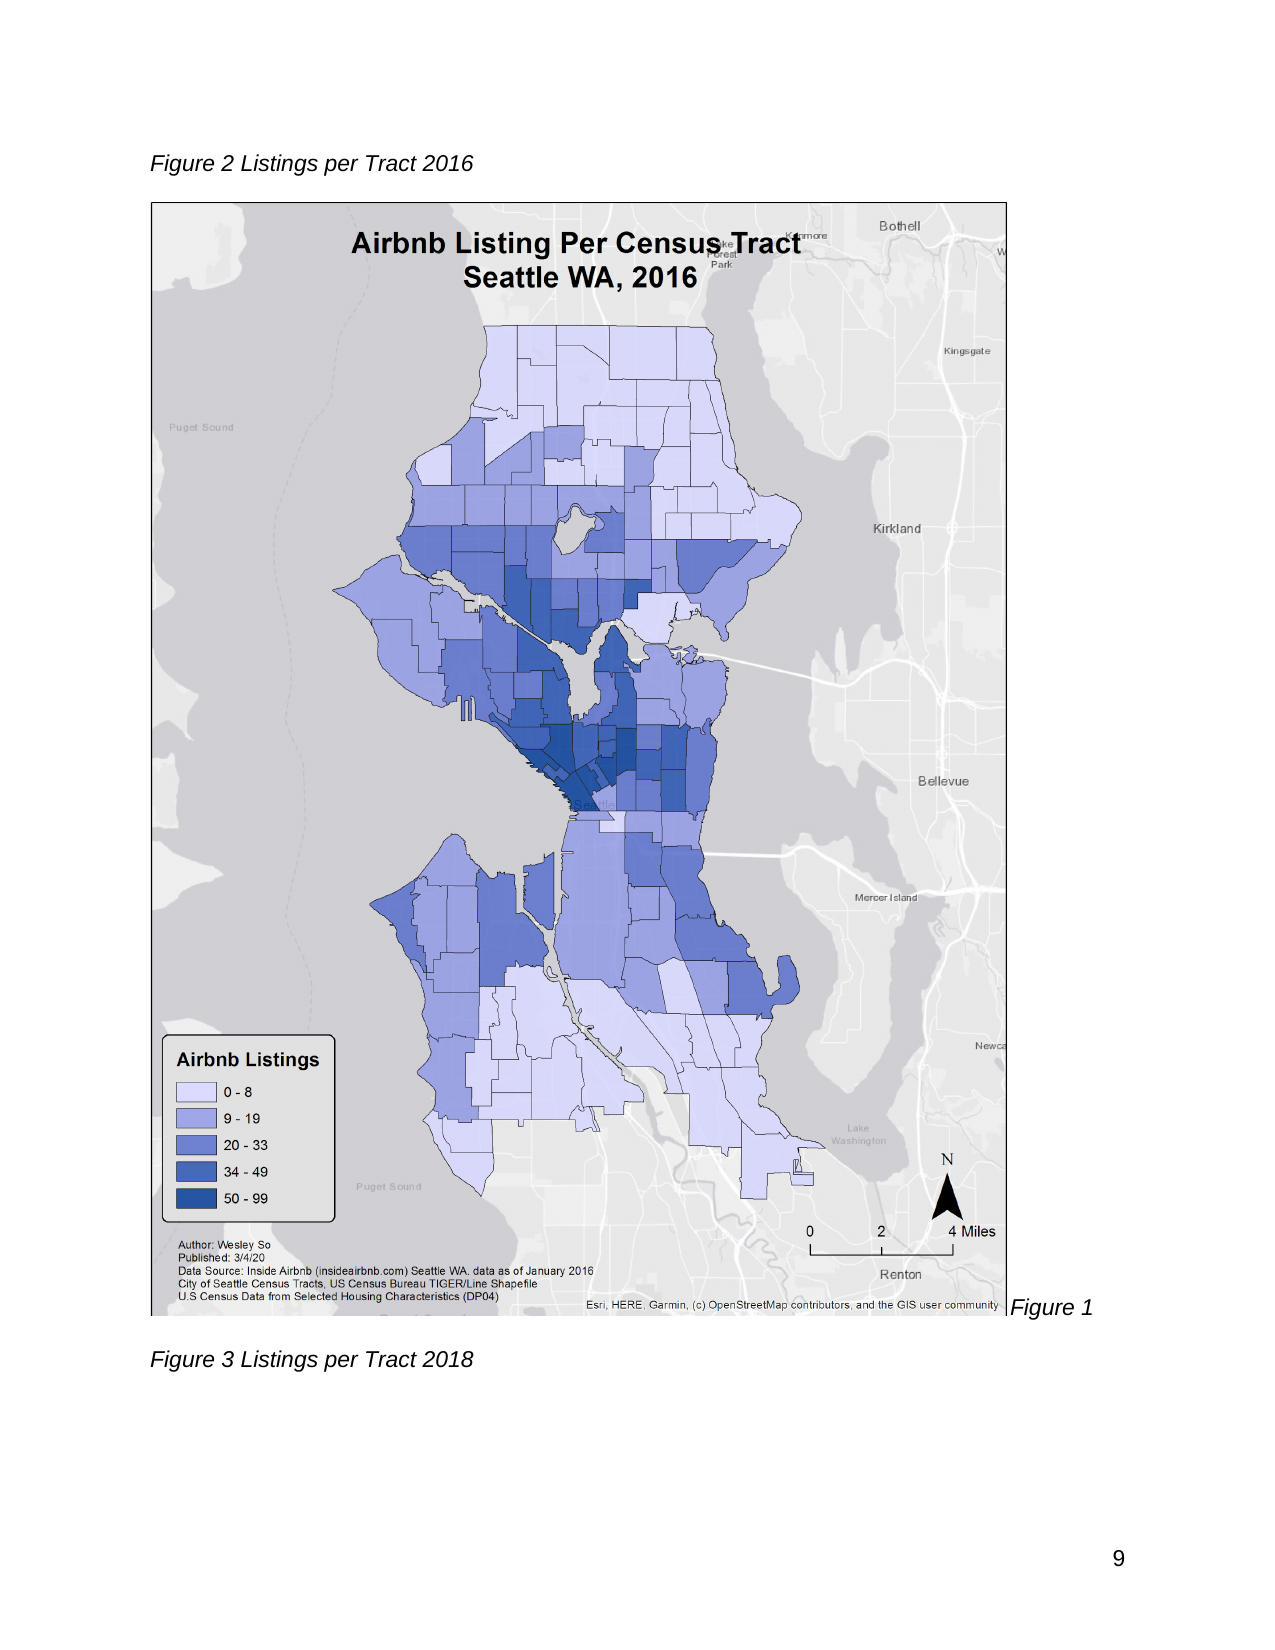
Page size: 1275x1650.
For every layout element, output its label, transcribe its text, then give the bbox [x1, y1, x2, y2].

picture [150, 202, 1010, 1316]
